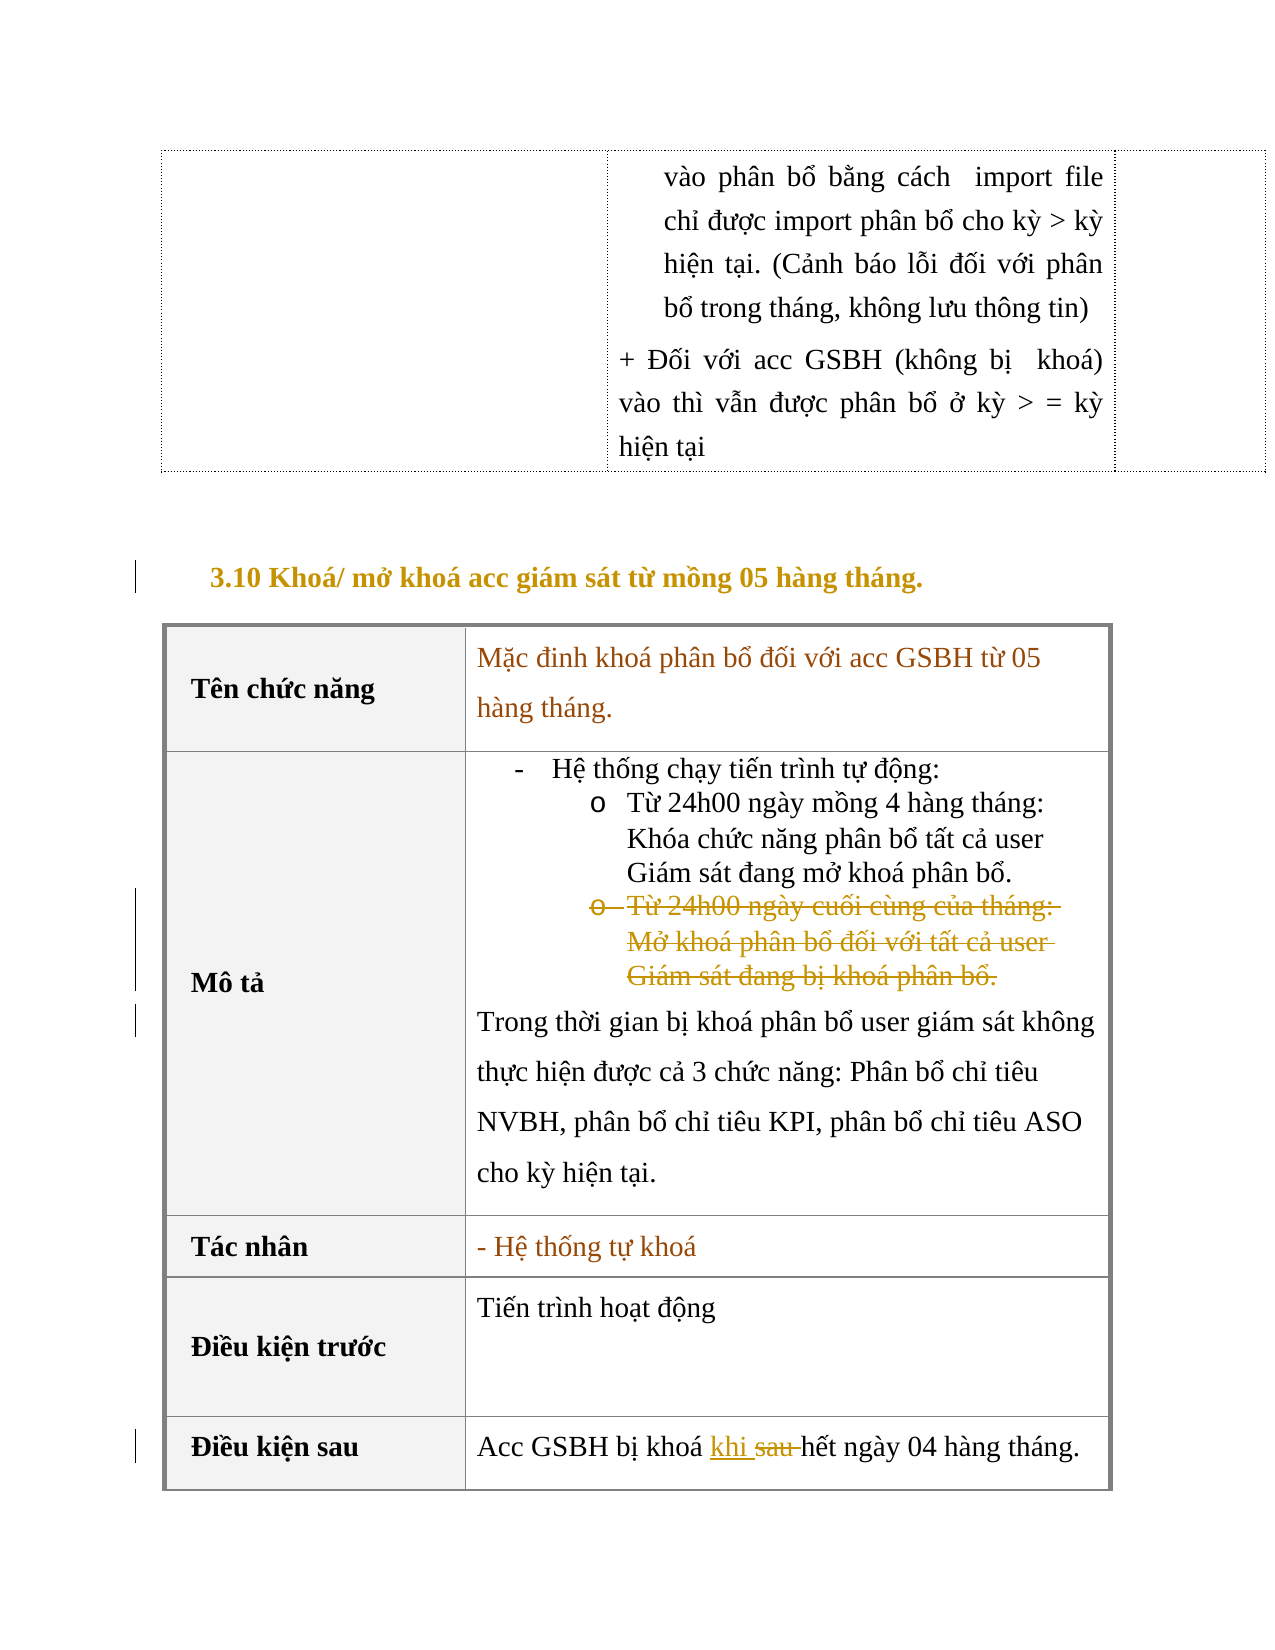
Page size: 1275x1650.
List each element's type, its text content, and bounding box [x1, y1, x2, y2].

subtitle 3.10 Khoá/ mở khoá acc giám sát từ mồng 05 hàng tháng. [210, 560, 1125, 593]
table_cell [466, 1417, 1108, 1489]
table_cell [162, 150, 607, 471]
table_cell Điều kiện sau [167, 1417, 465, 1489]
table_cell Điều kiện trước [167, 1278, 465, 1416]
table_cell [607, 150, 1115, 471]
table_cell R [1115, 150, 1266, 471]
table_cell Hệ thống chạy tiến trình tự động: Từ 24h00 ngày mồng 4 hàng tháng: Khóa chức năng phân bổ tất cả user Giám sát đang mở khoá phân bổ. Trong thời gian bị khoá phân bổ user giám sát không thực hiện được cả 3 chức năng: Phân bổ chỉ tiêu NVBH, phân bổ chỉ tiêu KPI, phân bổ chỉ tiêu ASO cho kỳ hiện tại. [466, 752, 1108, 1215]
table_cell Tác nhân [167, 1216, 465, 1276]
table_cell - Hệ thống tự khoá [466, 1216, 1108, 1276]
table_header Tên chức năng [167, 627, 465, 751]
table_header Mặc đinh khoá phân bổ đối với acc GSBH từ 05 hàng tháng. [466, 627, 1108, 751]
table_cell Tiến trình hoạt động [466, 1278, 1108, 1416]
table_cell Mô tả [167, 752, 465, 1215]
